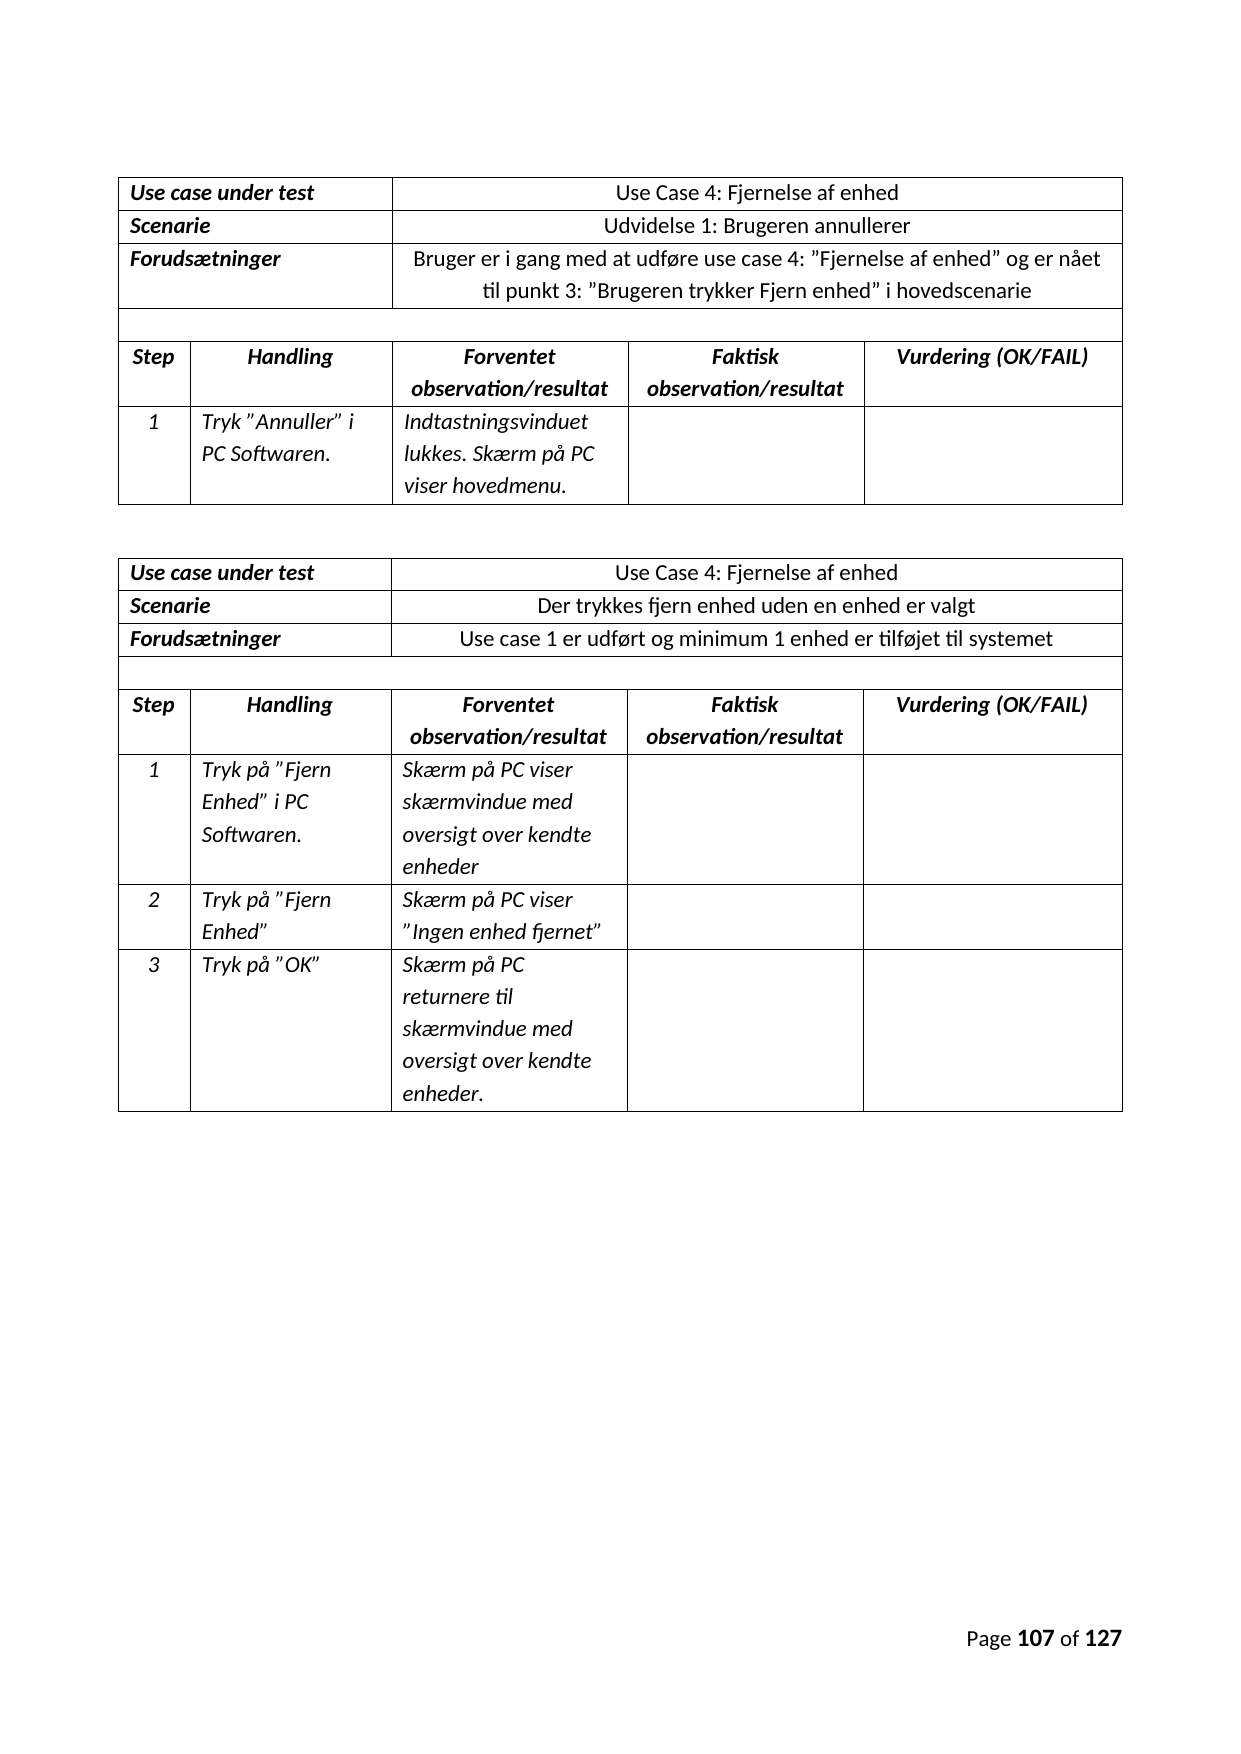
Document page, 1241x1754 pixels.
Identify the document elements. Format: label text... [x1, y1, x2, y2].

table_cell Skærm på PC viser ”Ingen enhed fjernet” [392, 885, 627, 949]
table_cell [865, 407, 1122, 503]
table_cell 2 [119, 885, 190, 949]
table_cell [628, 885, 863, 949]
table_cell Forventet observation/resultat [393, 342, 628, 406]
table_cell Vurdering (OK/FAIL) [865, 342, 1122, 406]
table_cell Scenarie [119, 591, 391, 623]
table_cell Tryk på ”OK” [191, 950, 391, 1111]
table_cell Tryk på ”Fjern Enhed” [191, 885, 391, 949]
table_cell [628, 755, 863, 884]
table_cell Forventet observation/resultat [392, 690, 627, 754]
table_cell 1 [119, 755, 190, 884]
table_cell Scenarie [119, 211, 392, 243]
table_cell Faktisk observation/resultat [628, 690, 863, 754]
table_header Use case under test [119, 559, 391, 590]
table_cell Skærm på PC returnere til skærmvindue med oversigt over kendte enheder. [392, 950, 627, 1111]
table_cell 1 [119, 407, 190, 503]
table_cell Faktisk observation/resultat [629, 342, 864, 406]
table_cell Tryk ”Annuller” i PC Softwaren. [191, 407, 392, 503]
table_cell [864, 950, 1122, 1111]
table_cell Der trykkes fjern enhed uden en enhed er valgt [392, 591, 1122, 623]
table_header Use Case 4: Fjernelse af enhed [393, 178, 1122, 210]
table_cell Skærm på PC viser skærmvindue med oversigt over kendte enheder [392, 755, 627, 884]
table_cell [864, 755, 1122, 884]
table_cell Udvidelse 1: Brugeren annullerer [393, 211, 1122, 243]
table_cell [864, 885, 1122, 949]
table_cell Forudsætninger [119, 244, 392, 308]
table_cell Handling [191, 342, 392, 406]
table_cell Forudsætninger [119, 624, 391, 656]
table_cell Tryk på ”Fjern Enhed” i PC Softwaren. [191, 755, 391, 884]
table_cell 3 [119, 950, 190, 1111]
table_header Use case under test [119, 178, 392, 210]
table_cell Vurdering (OK/FAIL) [864, 690, 1122, 754]
table_cell [628, 950, 863, 1111]
table_cell [119, 309, 1122, 341]
table_cell Handling [191, 690, 391, 754]
table_header Use Case 4: Fjernelse af enhed [392, 559, 1122, 590]
table_cell Step [119, 342, 190, 406]
table_cell Step [119, 690, 190, 754]
table_cell [119, 657, 1122, 689]
table_cell Bruger er i gang med at udføre use case 4: ”Fjernelse af enhed” og er nået til punkt 3: ”Brugeren trykker Fjern enhed” i hovedscenarie [393, 244, 1122, 308]
table_cell [629, 407, 864, 503]
table_cell Indtastningsvinduet lukkes. Skærm på PC viser hovedmenu. [393, 407, 628, 503]
table_cell Use case 1 er udført og minimum 1 enhed er tilføjet til systemet [392, 624, 1122, 656]
